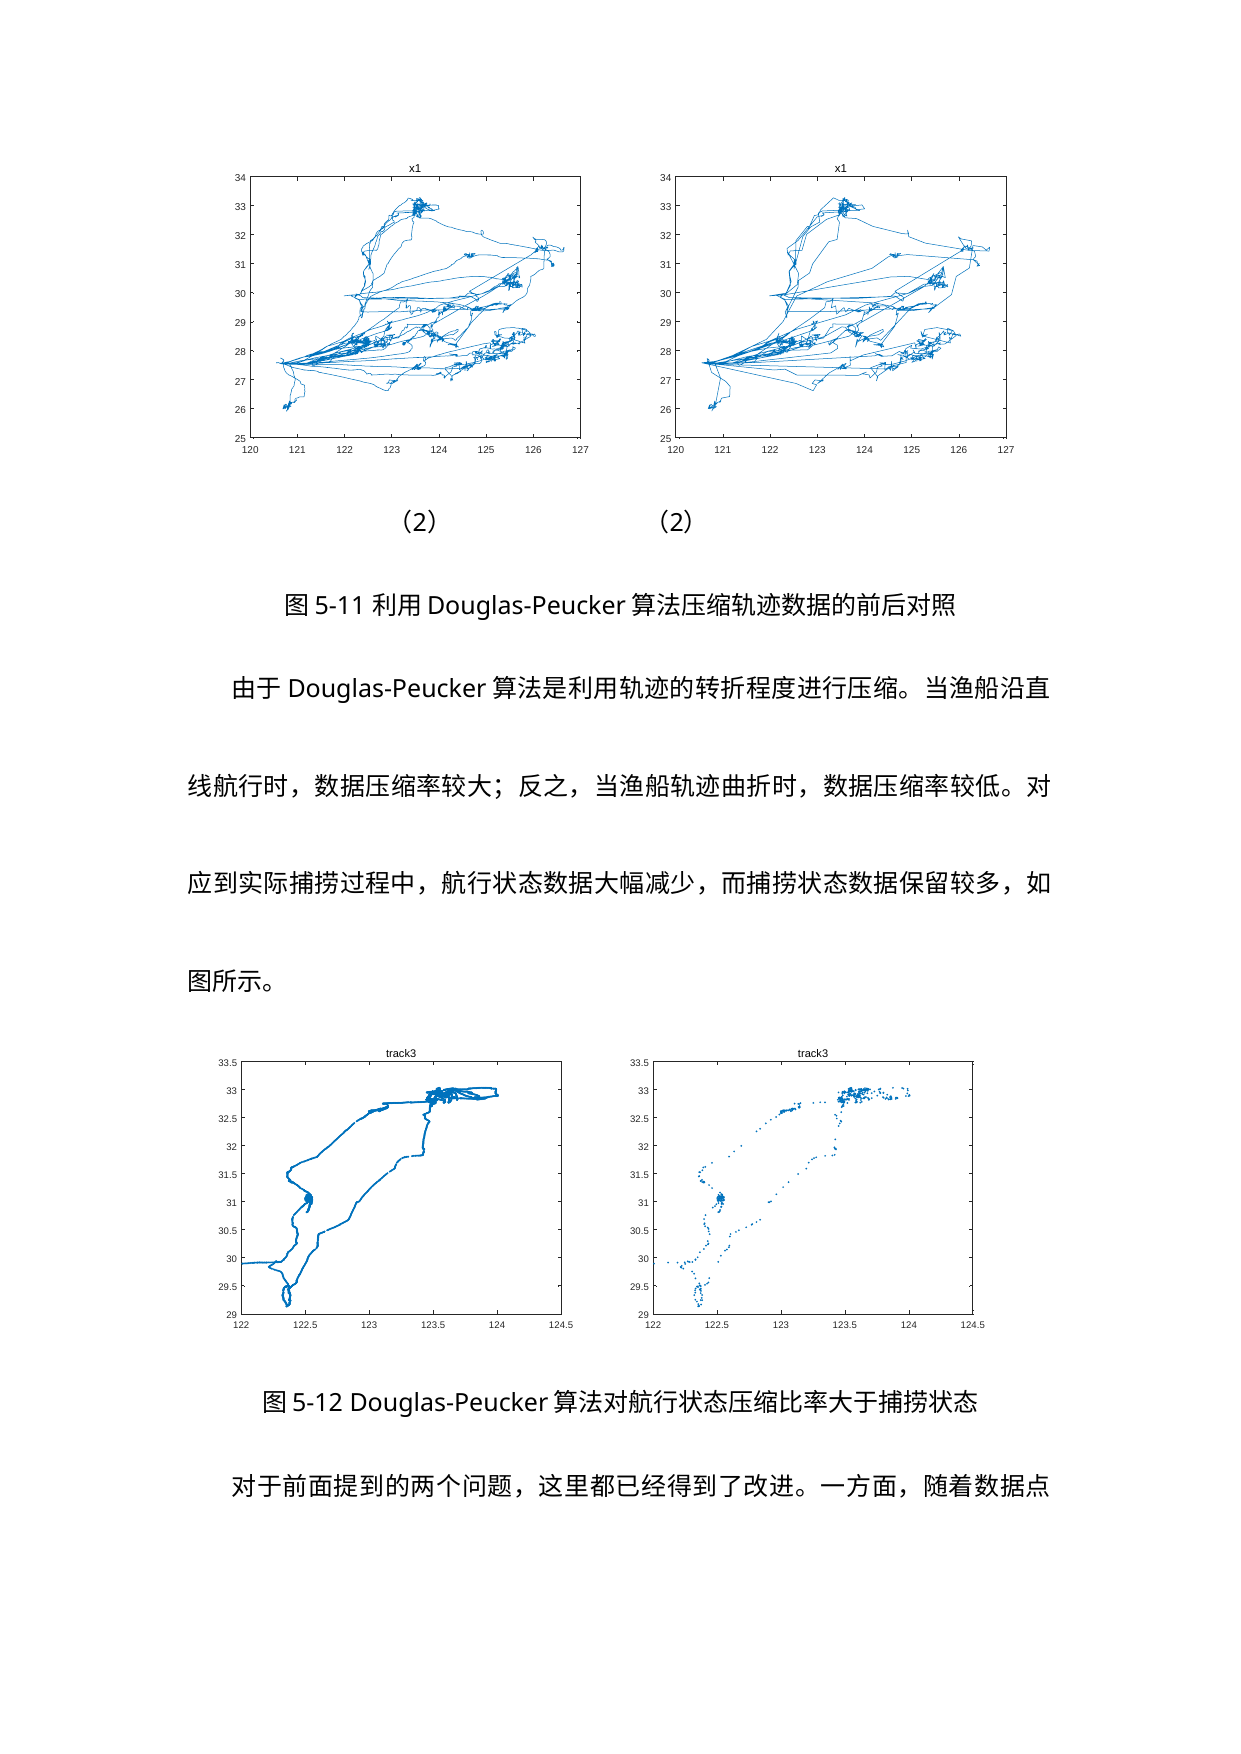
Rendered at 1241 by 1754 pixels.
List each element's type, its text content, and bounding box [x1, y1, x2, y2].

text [187, 1452, 1053, 1517]
text 图5-12 Douglas-Peucker算法对航行状态压缩比率大于捕捞状态 [187, 1368, 1053, 1433]
text 图5-11 利用Douglas-Peucker算法压缩轨迹数据的前后对照 [187, 571, 1053, 636]
text 由于Douglas-Peucker算法是利用轨迹的转折程度进行压缩。当渔船沿直线航行时，数据压缩率较大；反之，当渔船轨迹曲折时，数据压缩率较低。对应到实际捕捞过程中，航行状态数据大幅减少，而捕捞状态数据保留较多，如图所示。 [187, 654, 1053, 1012]
list （2） [387, 488, 1053, 553]
